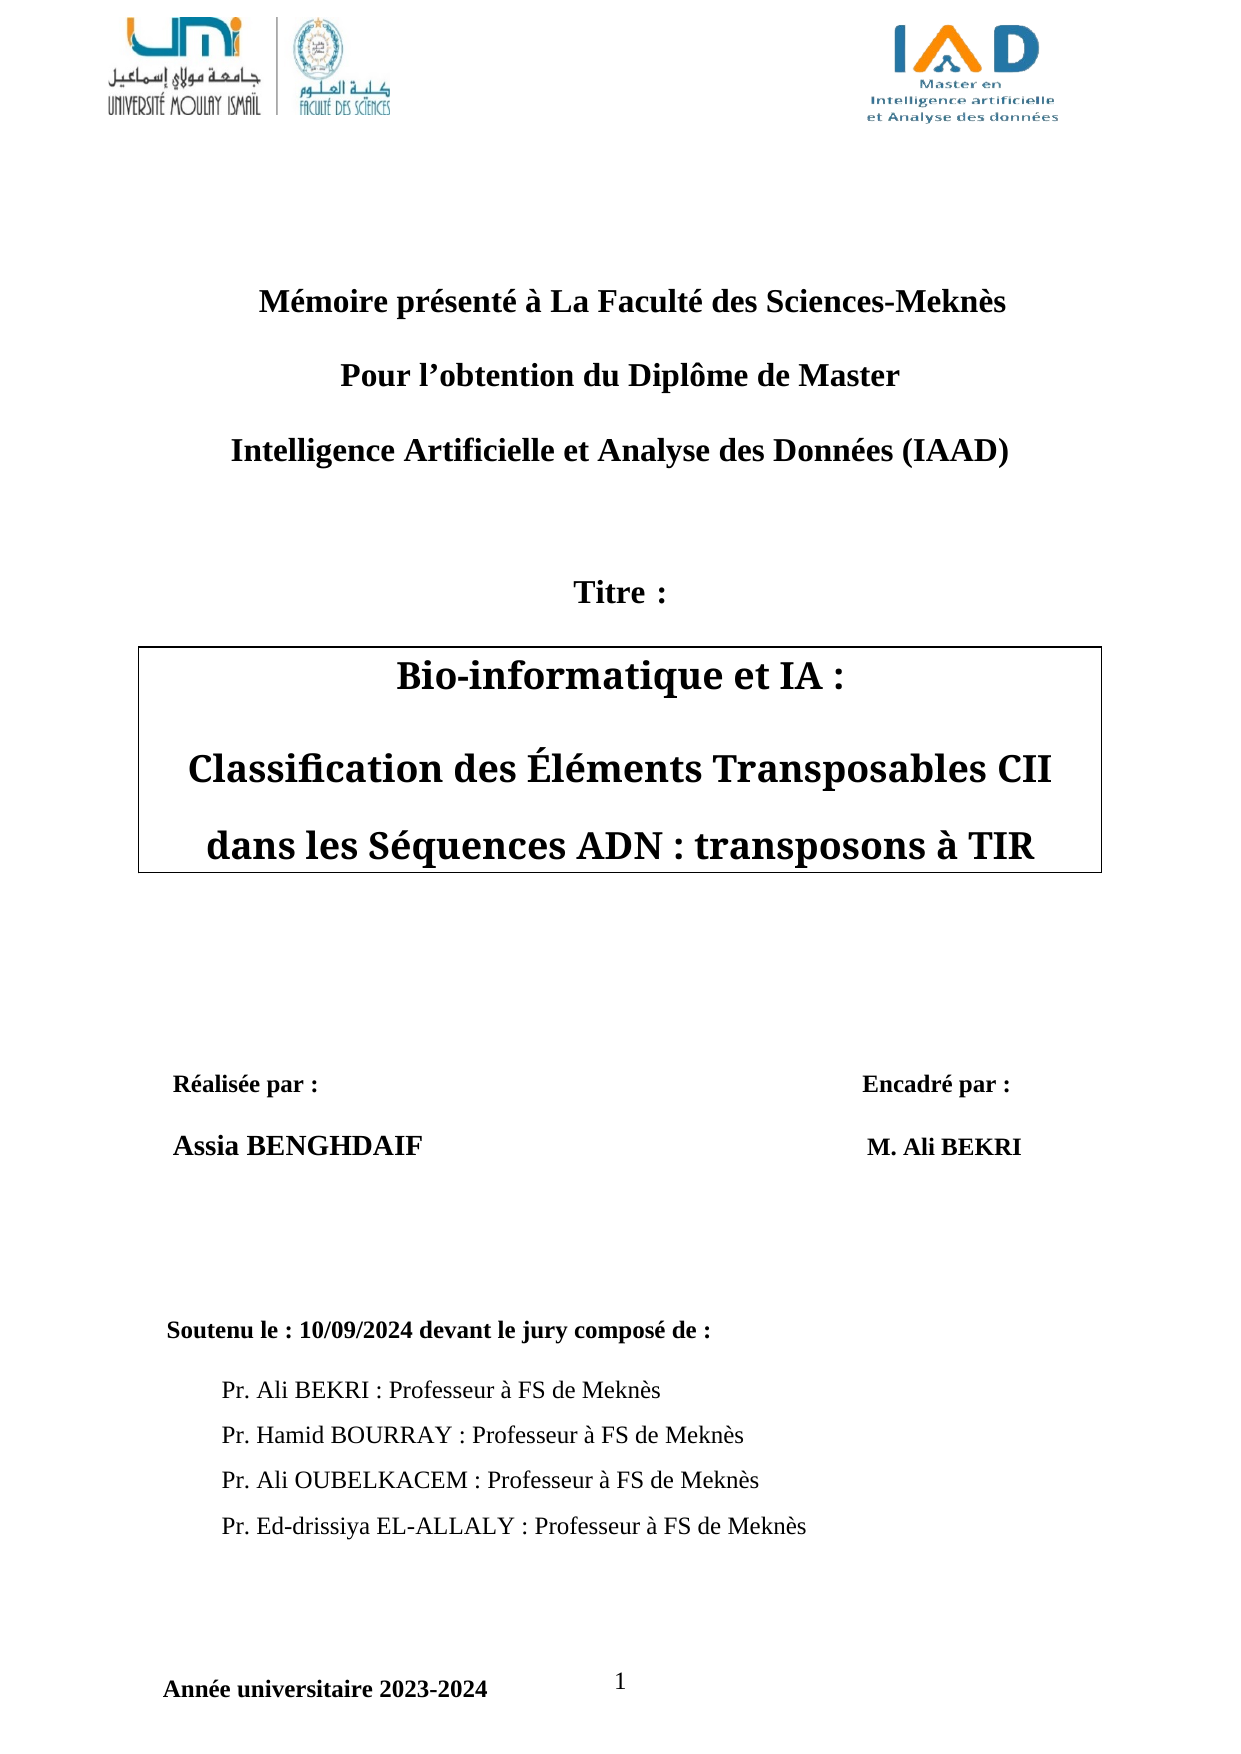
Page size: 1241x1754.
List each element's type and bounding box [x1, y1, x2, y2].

picture [833, 0, 1091, 143]
picture [108, 17, 390, 115]
